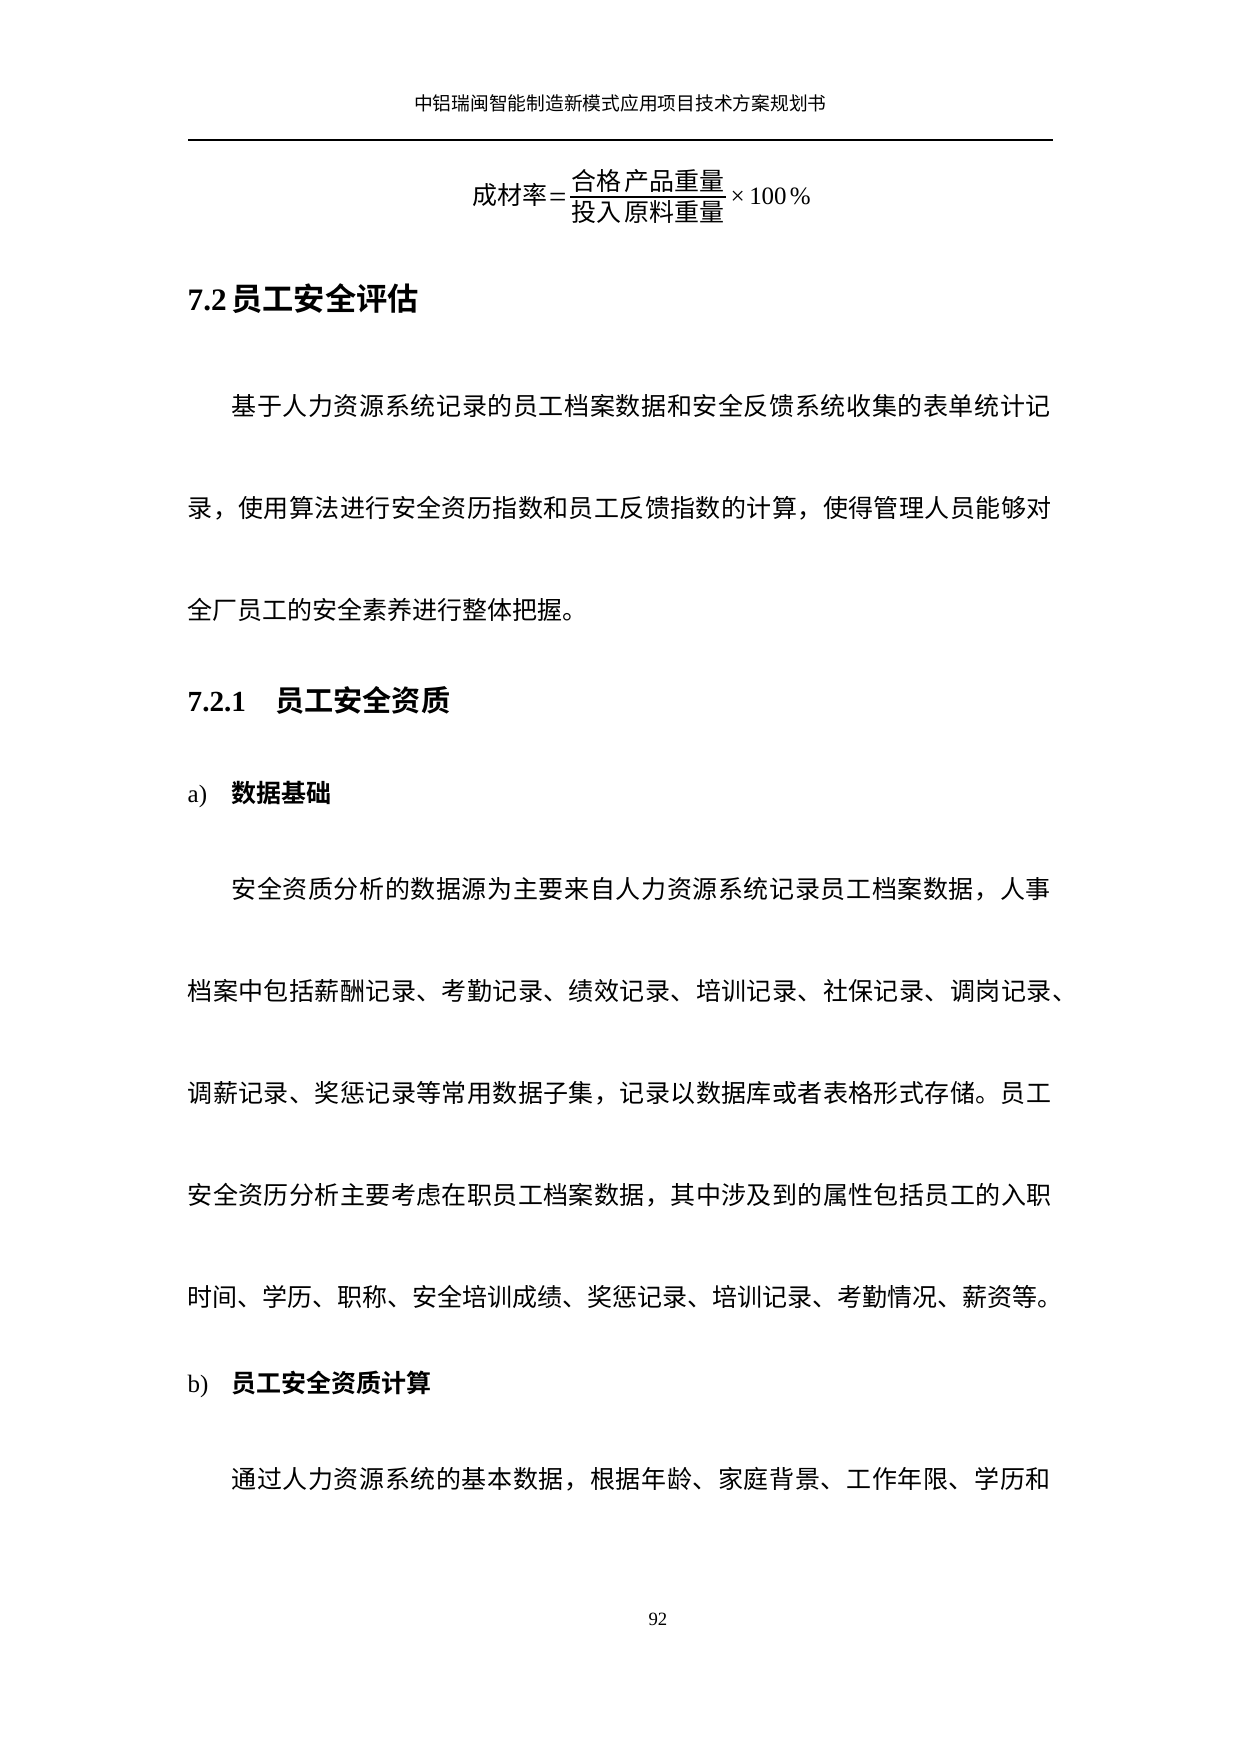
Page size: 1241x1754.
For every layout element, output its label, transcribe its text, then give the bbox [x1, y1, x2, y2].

text 基于人力资源系统记录的员工档案数据和安全反馈系统收集的表单统计记录，使用算法进行安全资历指数和员工反馈指数的计算，使得管理人员能够对全厂员工的安全素养进行整体把握。 [187, 371, 1053, 642]
subtitle 员工安全资质 [187, 677, 1053, 720]
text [187, 1444, 1053, 1512]
subtitle 数据基础 [187, 758, 1053, 826]
subtitle 员工安全评估 [187, 263, 1053, 331]
text 安全资质分析的数据源为主要来自人力资源系统记录员工档案数据，人事档案中包括薪酬记录、考勤记录、绩效记录、培训记录、社保记录、调岗记录、调薪记录、奖惩记录等常用数据子集，记录以数据库或者表格形式存储。员工安全资历分析主要考虑在职员工档案数据，其中涉及到的属性包括员工的入职时间、学历、职称、安全培训成绩、奖惩记录、培训记录、考勤情况、薪资等。 [187, 854, 1053, 1329]
subtitle 员工安全资质计算 [187, 1347, 1053, 1415]
